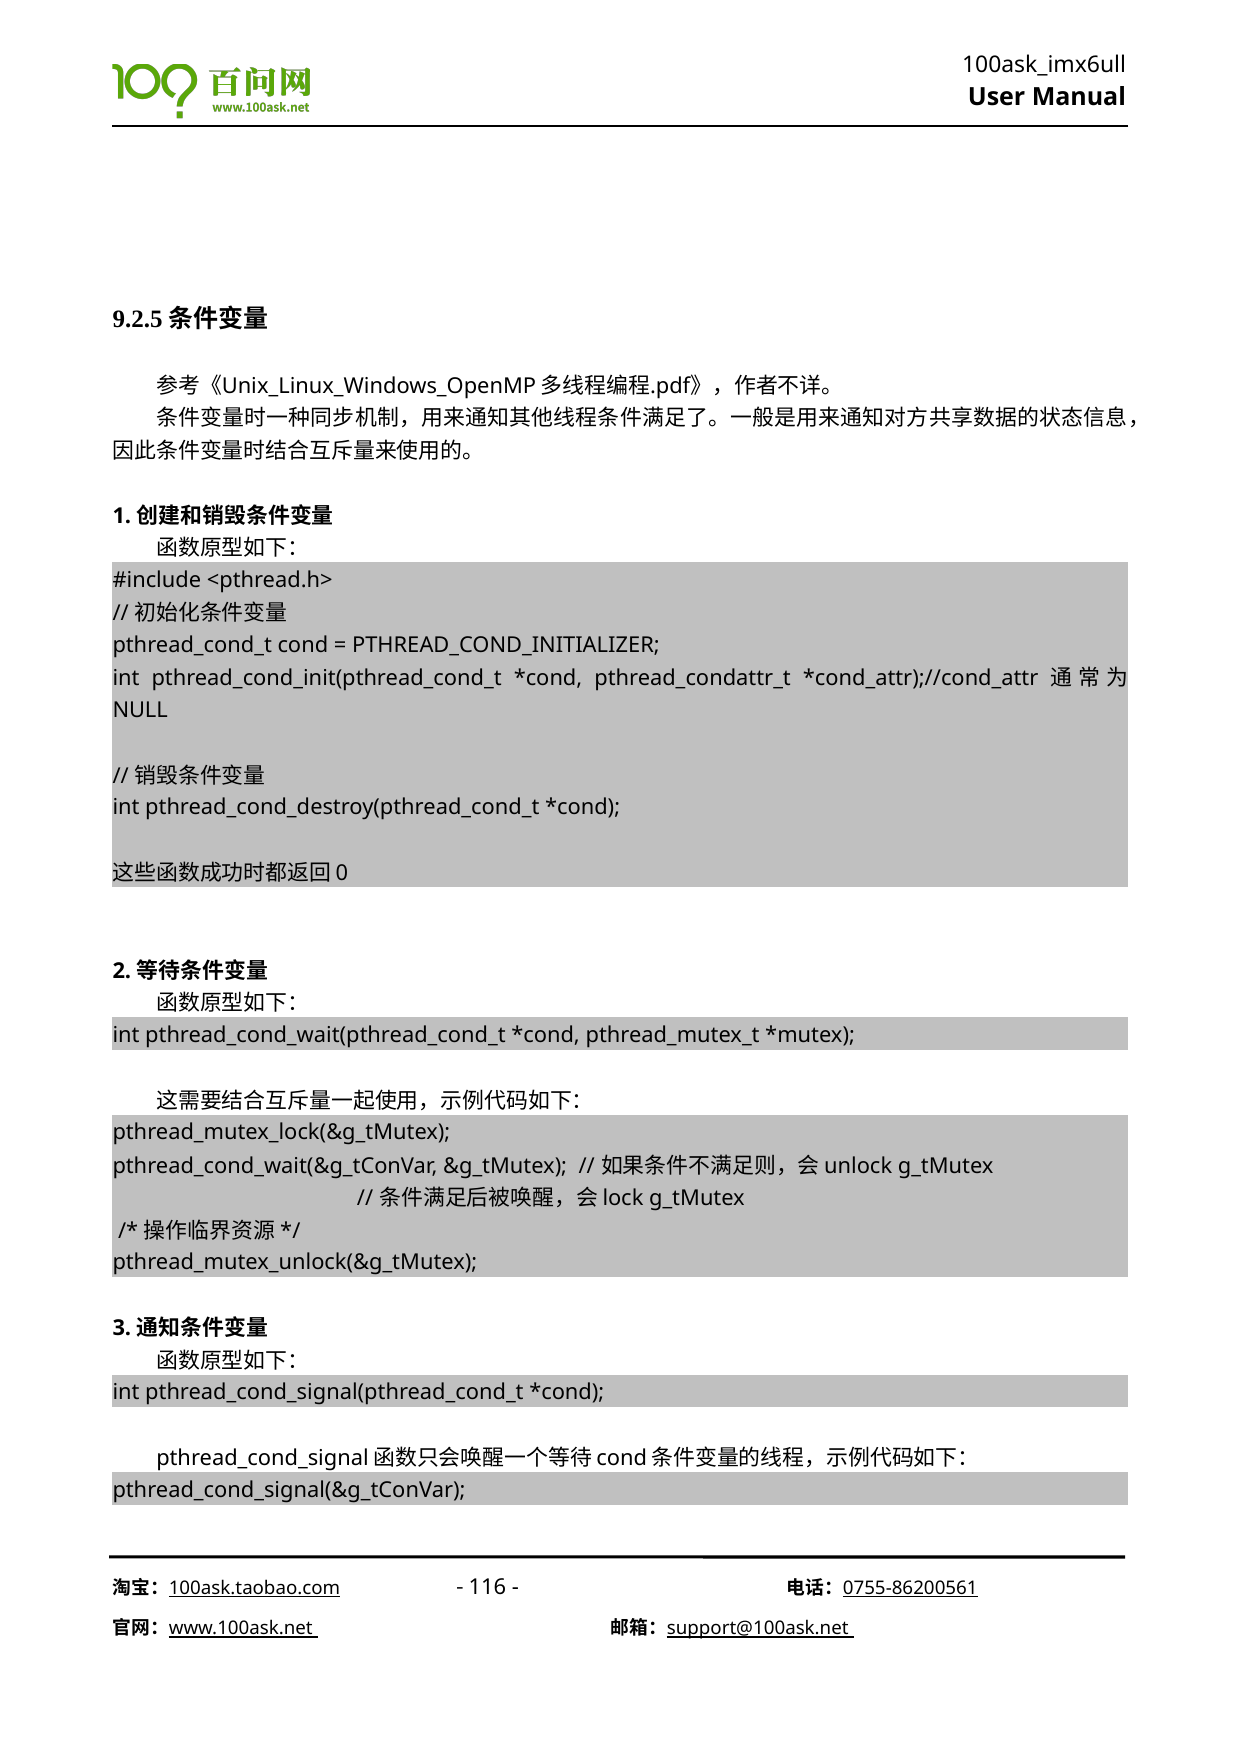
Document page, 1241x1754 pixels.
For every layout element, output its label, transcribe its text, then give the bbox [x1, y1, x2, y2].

text 函数原型如下： [112, 530, 1128, 562]
text int pthread_cond_wait(pthread_cond_t *cond, pthread_mutex_t *mutex); [112, 1017, 1128, 1050]
subtitle 3. 通知条件变量 [112, 1310, 1128, 1342]
subtitle 1. 创建和销毁条件变量 [112, 497, 1128, 530]
text pthread_cond_wait(&g_tConVar, &g_tMutex); // 如果条件不满足则，会unlock g_tMutex [112, 1147, 1128, 1180]
text int pthread_cond_destroy(pthread_cond_t *cond); [112, 790, 1128, 822]
text // 初始化条件变量 [112, 595, 1128, 627]
text 函数原型如下： [112, 1342, 1128, 1375]
text 这需要结合互斥量一起使用，示例代码如下： [112, 1082, 1128, 1115]
subtitle 9.2.5 条件变量 [112, 284, 1128, 349]
text // 销毁条件变量 [112, 757, 1128, 790]
text /* 操作临界资源 */ [112, 1212, 1128, 1245]
text 条件变量时一种同步机制，用来通知其他线程条件满足了。一般是用来通知对方共享数据的状态信息，因此条件变量时结合互斥量来使用的。 [112, 400, 1128, 465]
text #include <pthread.h> [112, 562, 1128, 595]
text int pthread_cond_init(pthread_cond_t *cond, pthread_condattr_t *cond_attr);//cond_attr通常为NULL [112, 660, 1128, 725]
text pthread_cond_signal(&g_tConVar); [112, 1472, 1128, 1505]
text pthread_mutex_lock(&g_tMutex); [112, 1115, 1128, 1147]
text pthread_mutex_unlock(&g_tMutex); [112, 1245, 1128, 1277]
text // 条件满足后被唤醒，会lock g_tMutex [112, 1180, 1128, 1212]
text int pthread_cond_signal(pthread_cond_t *cond); [112, 1375, 1128, 1407]
subtitle 2. 等待条件变量 [112, 952, 1128, 985]
text 函数原型如下： [112, 985, 1128, 1017]
text pthread_cond_signal函数只会唤醒一个等待cond条件变量的线程，示例代码如下： [112, 1440, 1128, 1472]
text pthread_cond_t cond = PTHREAD_COND_INITIALIZER; [112, 627, 1128, 660]
picture [112, 64, 310, 124]
text 这些函数成功时都返回0 [112, 855, 1128, 887]
text 参考《Unix_Linux_Windows_OpenMP多线程编程.pdf》，作者不详。 [112, 367, 1128, 400]
